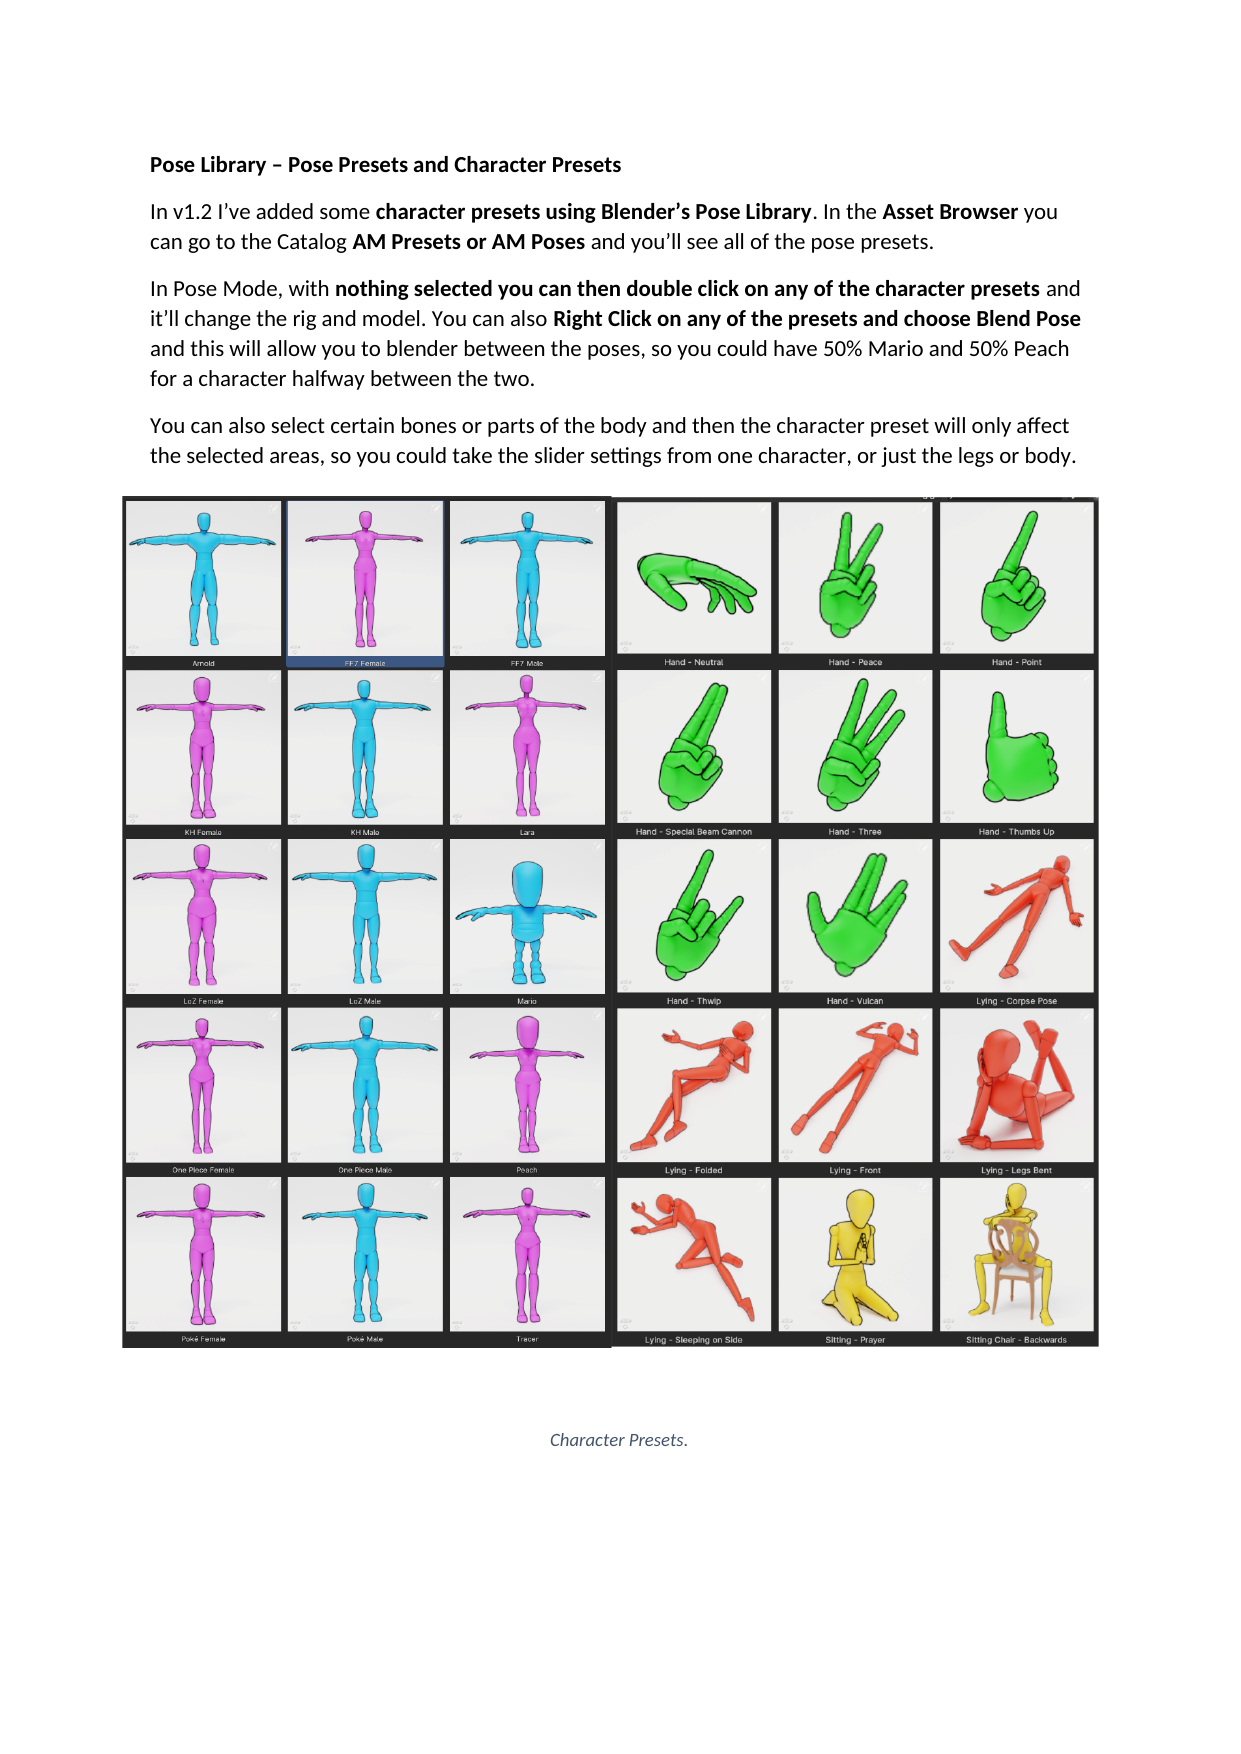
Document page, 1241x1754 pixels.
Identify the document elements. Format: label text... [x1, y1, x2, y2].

picture [120, 496, 1098, 1346]
text Character Presets. [150, 1428, 1090, 1451]
text You can also select certain bones or parts of the body and then the character preset will only affect the selected areas, so you could take the slider settings from one character, or just the legs or body. [150, 411, 1090, 470]
text In v1.2 I’ve added some character presets using Blender’s Pose Library. In the Asset Browser you can go to the Catalog AM Presets or AM Poses and you’ll see all of the pose presets. [150, 197, 1090, 255]
text In Pose Mode, with nothing selected you can then double click on any of the character presets and it’ll change the rig and model. You can also Right Click on any of the presets and choose Blend Pose and this will allow you to blender between the poses, so you could have 50% Mario and 50% Peach for a character halfway between the two. [150, 274, 1090, 393]
text Pose Library – Pose Presets and Character Presets [150, 150, 1090, 178]
